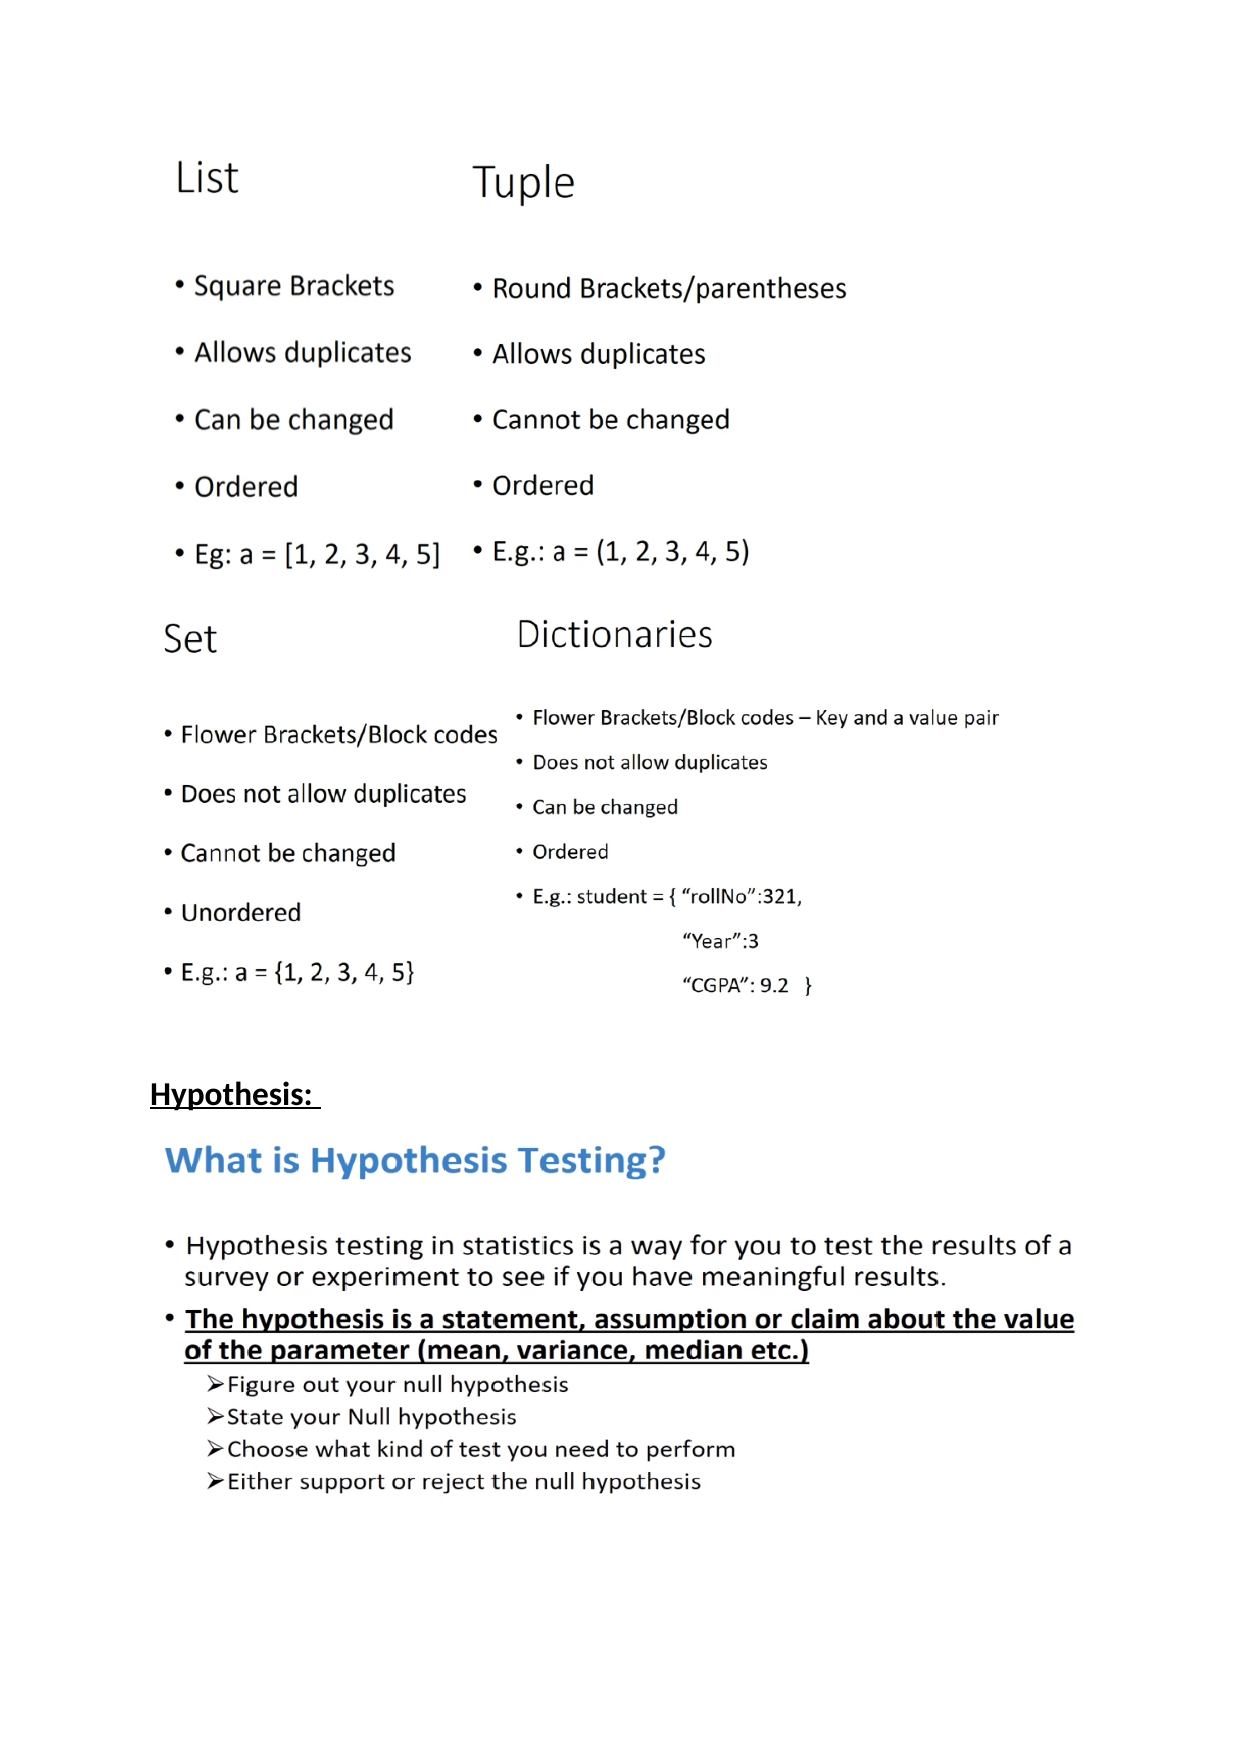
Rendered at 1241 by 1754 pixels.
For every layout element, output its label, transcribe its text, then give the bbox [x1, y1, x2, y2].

picture [150, 150, 857, 590]
picture [150, 608, 1001, 1007]
text Hypothesis: [150, 1072, 1090, 1113]
picture [150, 1133, 1085, 1524]
